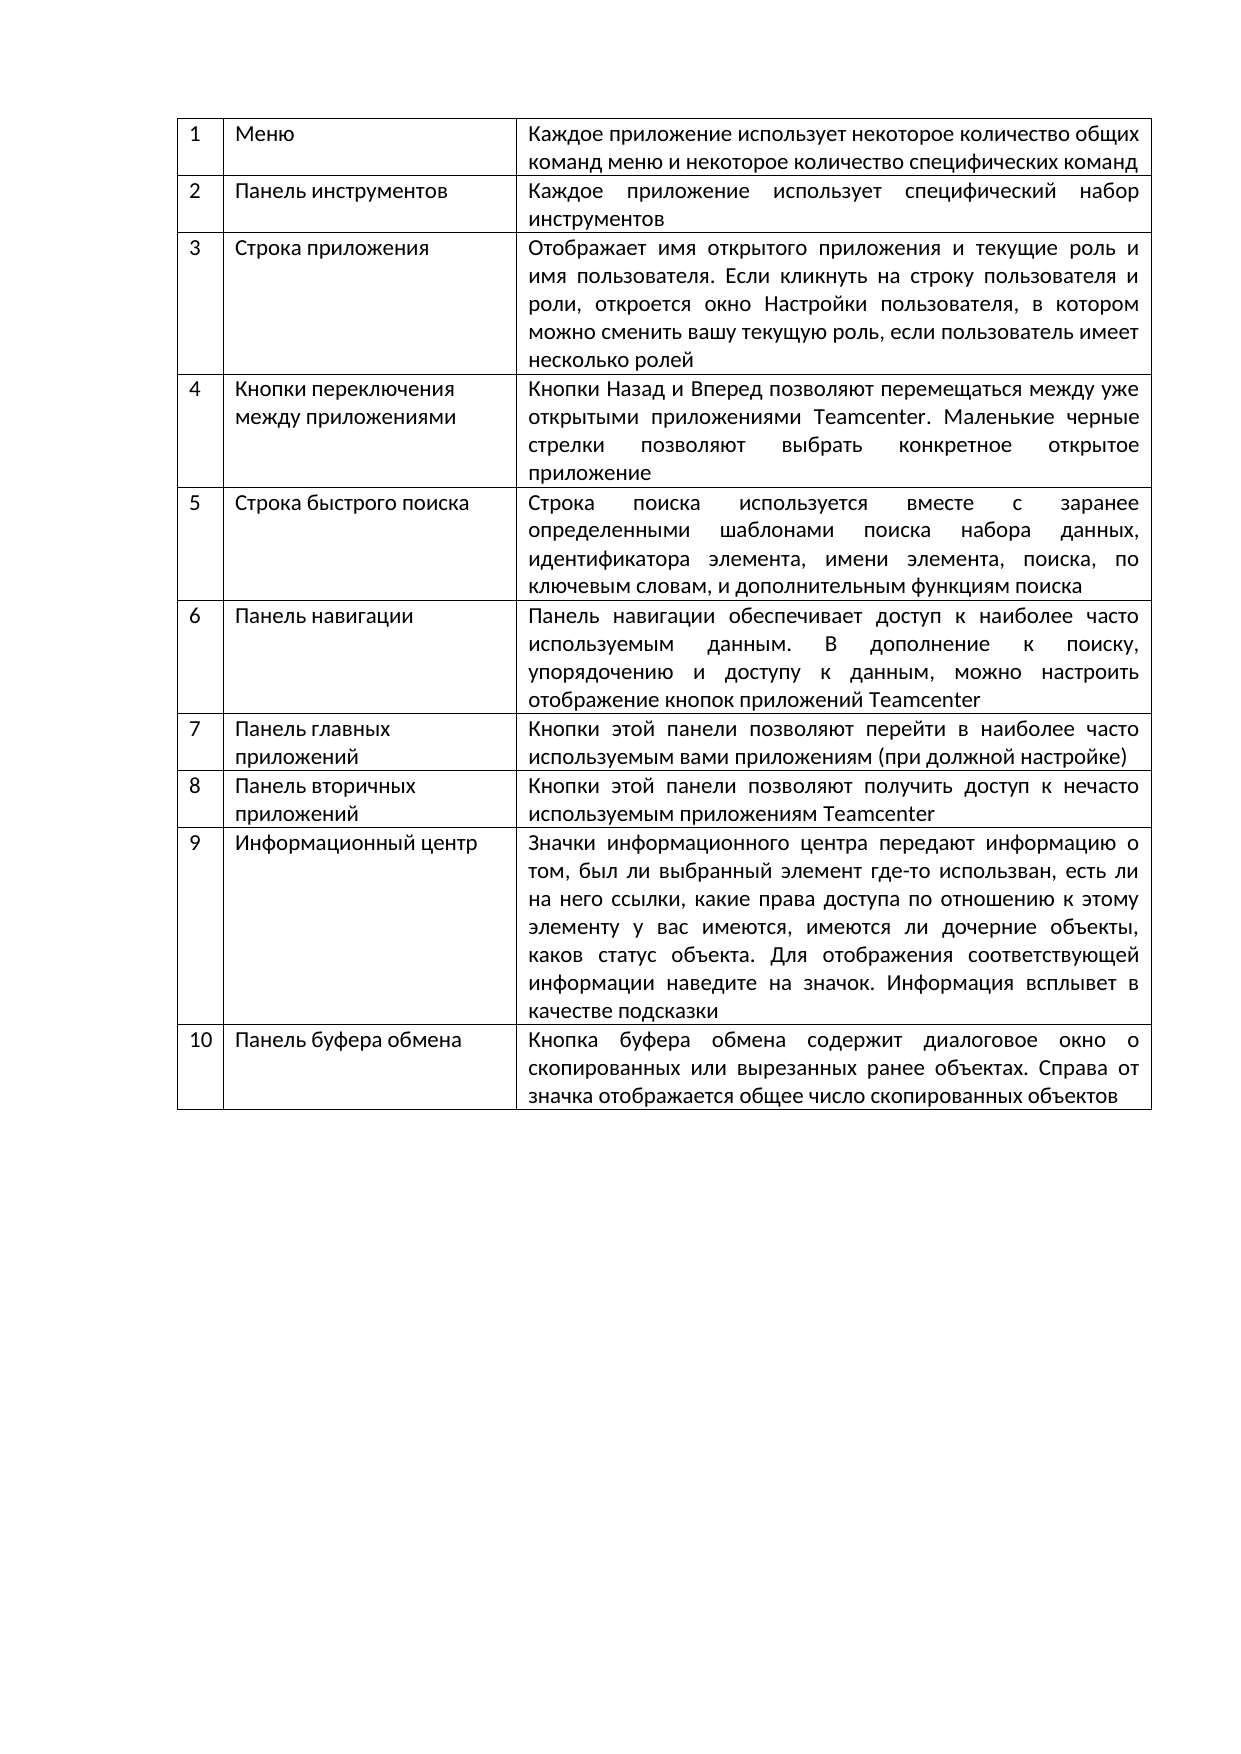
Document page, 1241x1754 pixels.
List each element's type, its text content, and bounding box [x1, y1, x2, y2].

table_cell 8 [178, 771, 223, 827]
table_cell Значки информационного центра передают информацию о том, был ли выбранный элемент где-то использван, есть ли на него ссылки, какие права доступа по отношению к этому элементу у вас имеются, имеются ли дочерние объекты, каков статус объекта. Для отображения соответствующей информации наведите на значок. Информация всплывет в качестве подсказки [517, 828, 1151, 1024]
table_cell Строка приложения [224, 233, 516, 373]
table_cell Кнопки Назад и Вперед позволяют перемещаться между уже открытыми приложениями Teamcenter. Маленькие черные стрелки позволяют выбрать конкретное открытое приложение [517, 375, 1151, 487]
table_cell 6 [178, 601, 223, 713]
table_cell 5 [178, 488, 223, 600]
table_cell 3 [178, 233, 223, 373]
table_cell 2 [178, 176, 223, 232]
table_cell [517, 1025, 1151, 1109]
table_cell Панель навигации [224, 601, 516, 713]
table_cell Каждое приложение использует специфический набор инструментов [517, 176, 1151, 232]
table_cell Строка поиска используется вместе с заранее определенными шаблонами поиска набора данных, идентификатора элемента, имени элемента, поиска, по ключевым словам, и дополнительным функциям поиска [517, 488, 1151, 600]
table_cell Панель навигации обеспечивает доступ к наиболее часто используемым данным. В дополнение к поиску, упорядочению и доступу к данным, можно настроить отображение кнопок приложений Teamcenter [517, 601, 1151, 713]
table_cell Кнопки этой панели позволяют перейти в наиболее часто используемым вами приложениям (при должной настройке) [517, 714, 1151, 770]
table_cell Кнопки переключения между приложениями [224, 375, 516, 487]
table_header Каждое приложение использует некоторое количество общих команд меню и некоторое количество специфических команд [517, 119, 1151, 175]
table_cell Отображает имя открытого приложения и текущие роль и имя пользователя. Если кликнуть на строку пользователя и роли, откроется окно Настройки пользователя, в котором можно сменить вашу текущую роль, если пользователь имеет несколько ролей [517, 233, 1151, 373]
table_cell 10 [178, 1025, 223, 1109]
table_cell 9 [178, 828, 223, 1024]
table_cell 4 [178, 375, 223, 487]
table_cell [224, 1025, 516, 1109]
table_header 1 [178, 119, 223, 175]
table_header Меню [224, 119, 516, 175]
table_cell Кнопки этой панели позволяют получить доступ к нечасто используемым приложениям Teamcenter [517, 771, 1151, 827]
table_cell Строка быстрого поиска [224, 488, 516, 600]
table_cell Информационный центр [224, 828, 516, 1024]
table_cell 7 [178, 714, 223, 770]
table_cell Панель главных приложений [224, 714, 516, 770]
table_cell Панель инструментов [224, 176, 516, 232]
table_cell Панель вторичных приложений [224, 771, 516, 827]
